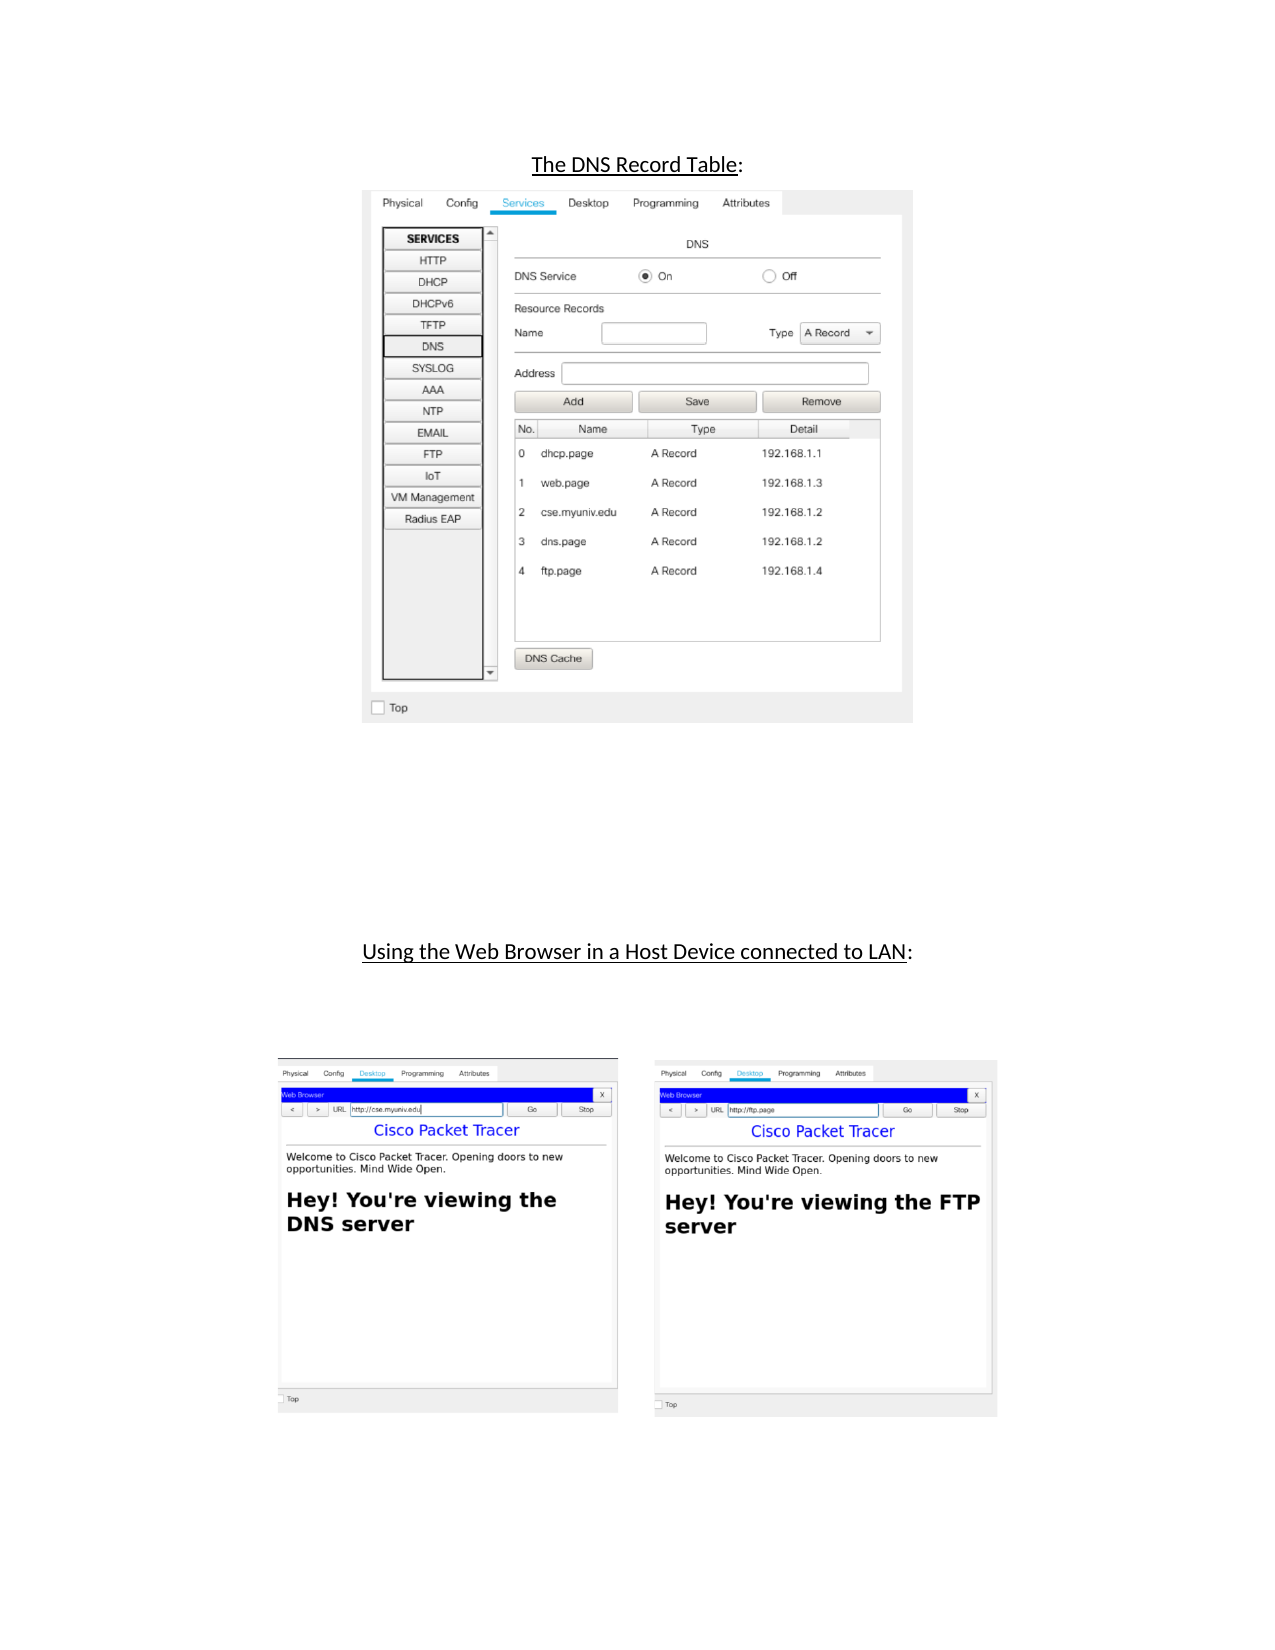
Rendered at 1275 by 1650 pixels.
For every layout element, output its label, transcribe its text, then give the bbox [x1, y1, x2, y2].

picture [277, 1058, 619, 1417]
picture [654, 1060, 998, 1417]
text The DNS Record Table: [150, 150, 1125, 178]
text Using the Web Browser in a Host Device connected to LAN: [150, 937, 1125, 965]
picture [361, 190, 914, 723]
